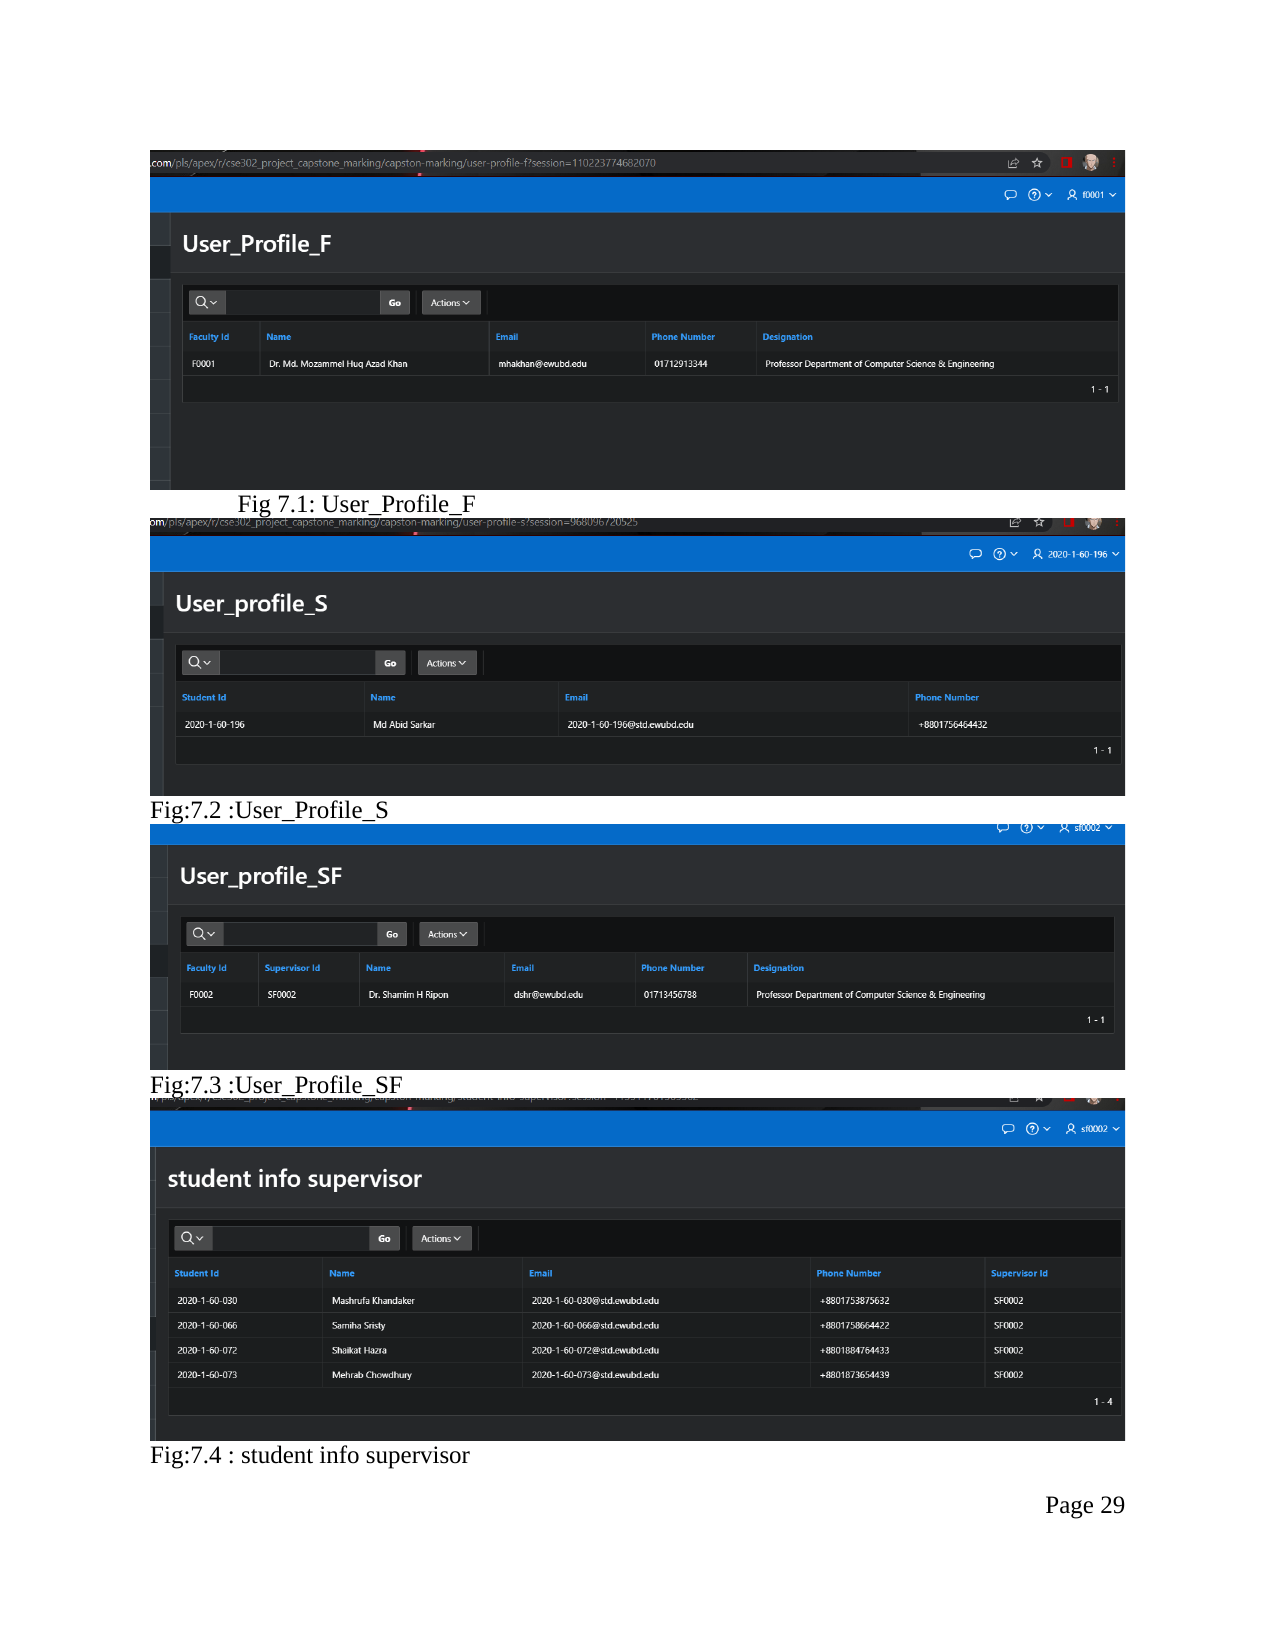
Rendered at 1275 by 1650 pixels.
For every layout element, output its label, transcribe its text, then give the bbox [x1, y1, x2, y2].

picture [150, 518, 1125, 796]
text Fig 7.1: User_Profile_F [150, 490, 1125, 518]
text Fig:7.4 : student info supervisor [150, 1441, 1125, 1469]
text Fig:7.3 :User_Profile_SF [150, 1070, 1125, 1098]
picture [150, 824, 1125, 1070]
picture [150, 1098, 1125, 1441]
text Fig:7.2 :User_Profile_S [150, 796, 1125, 824]
picture [150, 150, 1125, 490]
